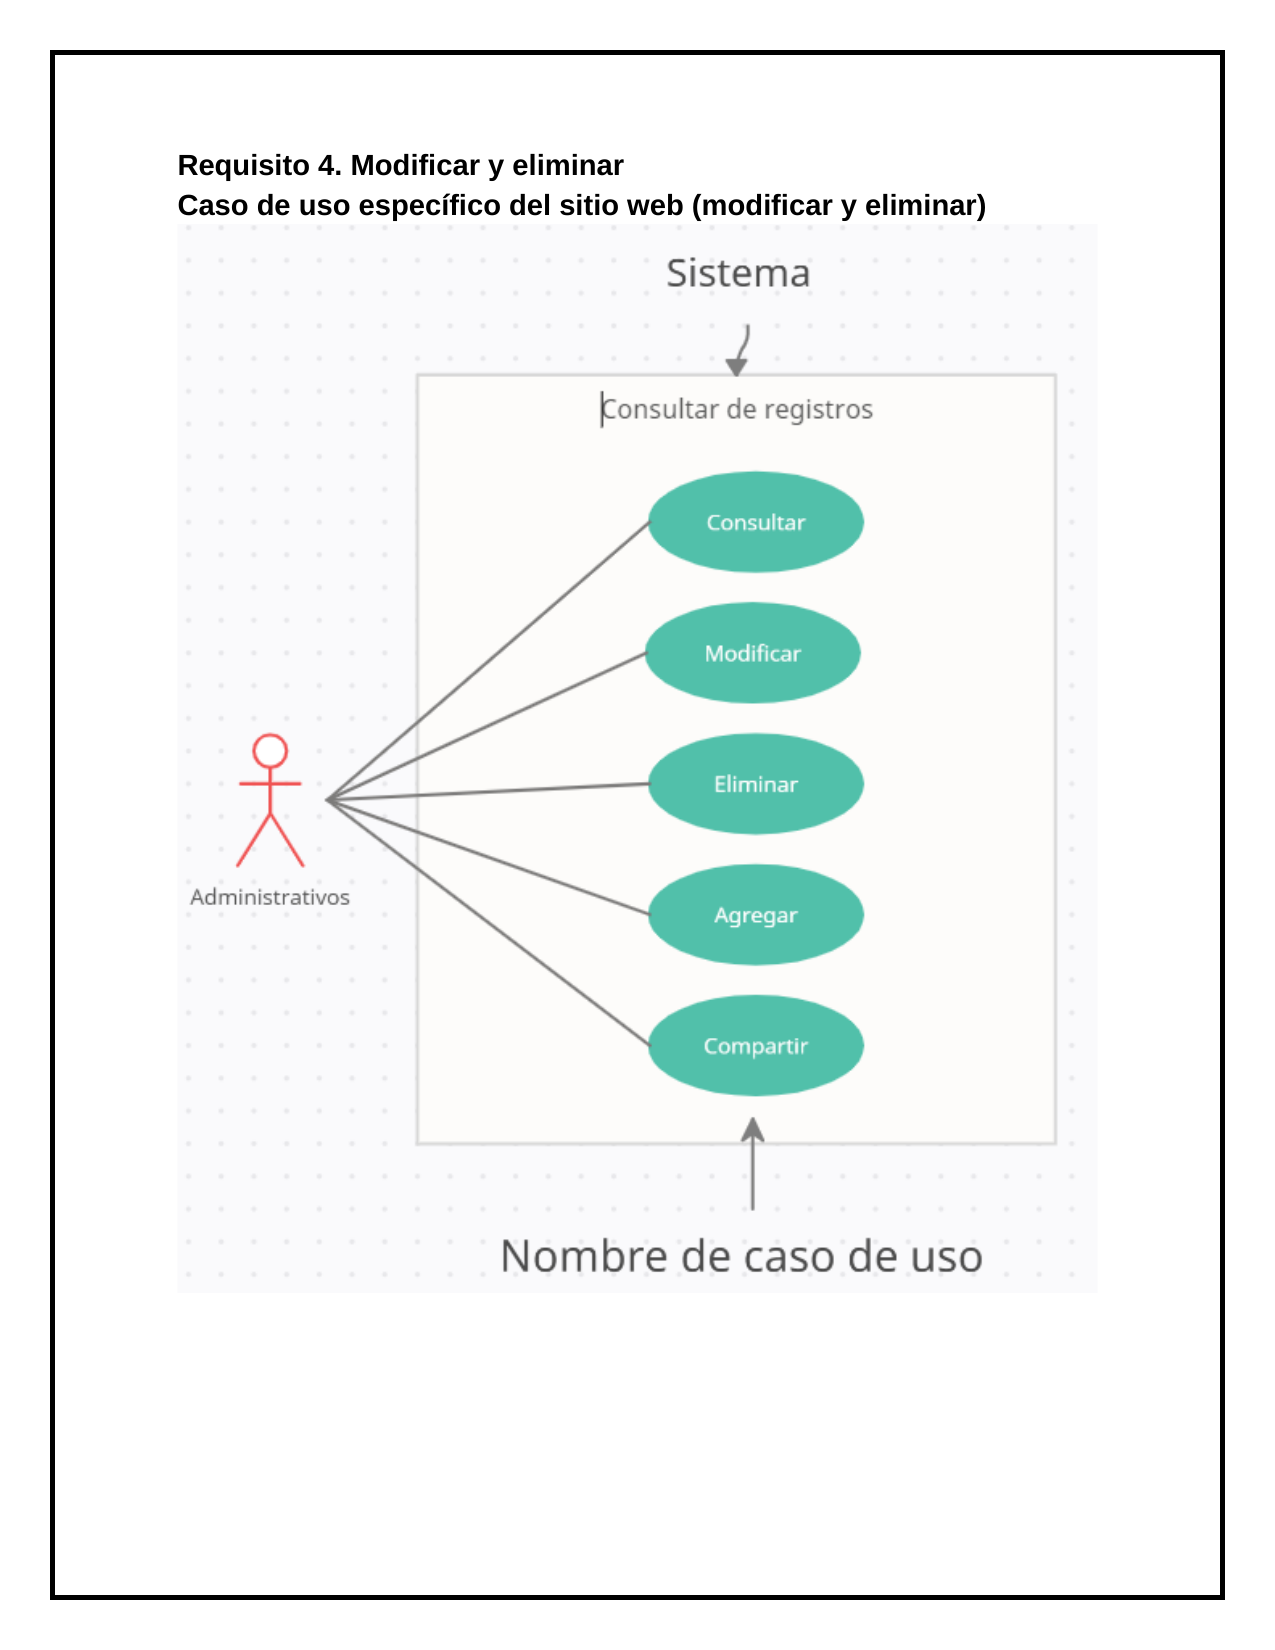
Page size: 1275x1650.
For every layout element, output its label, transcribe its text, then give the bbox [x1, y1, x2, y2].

subtitle Caso de uso específico del sitio web (modificar y eliminar) [177, 188, 1098, 224]
picture [177, 224, 1098, 1293]
subtitle Requisito 4. Modificar y eliminar [177, 148, 1098, 181]
